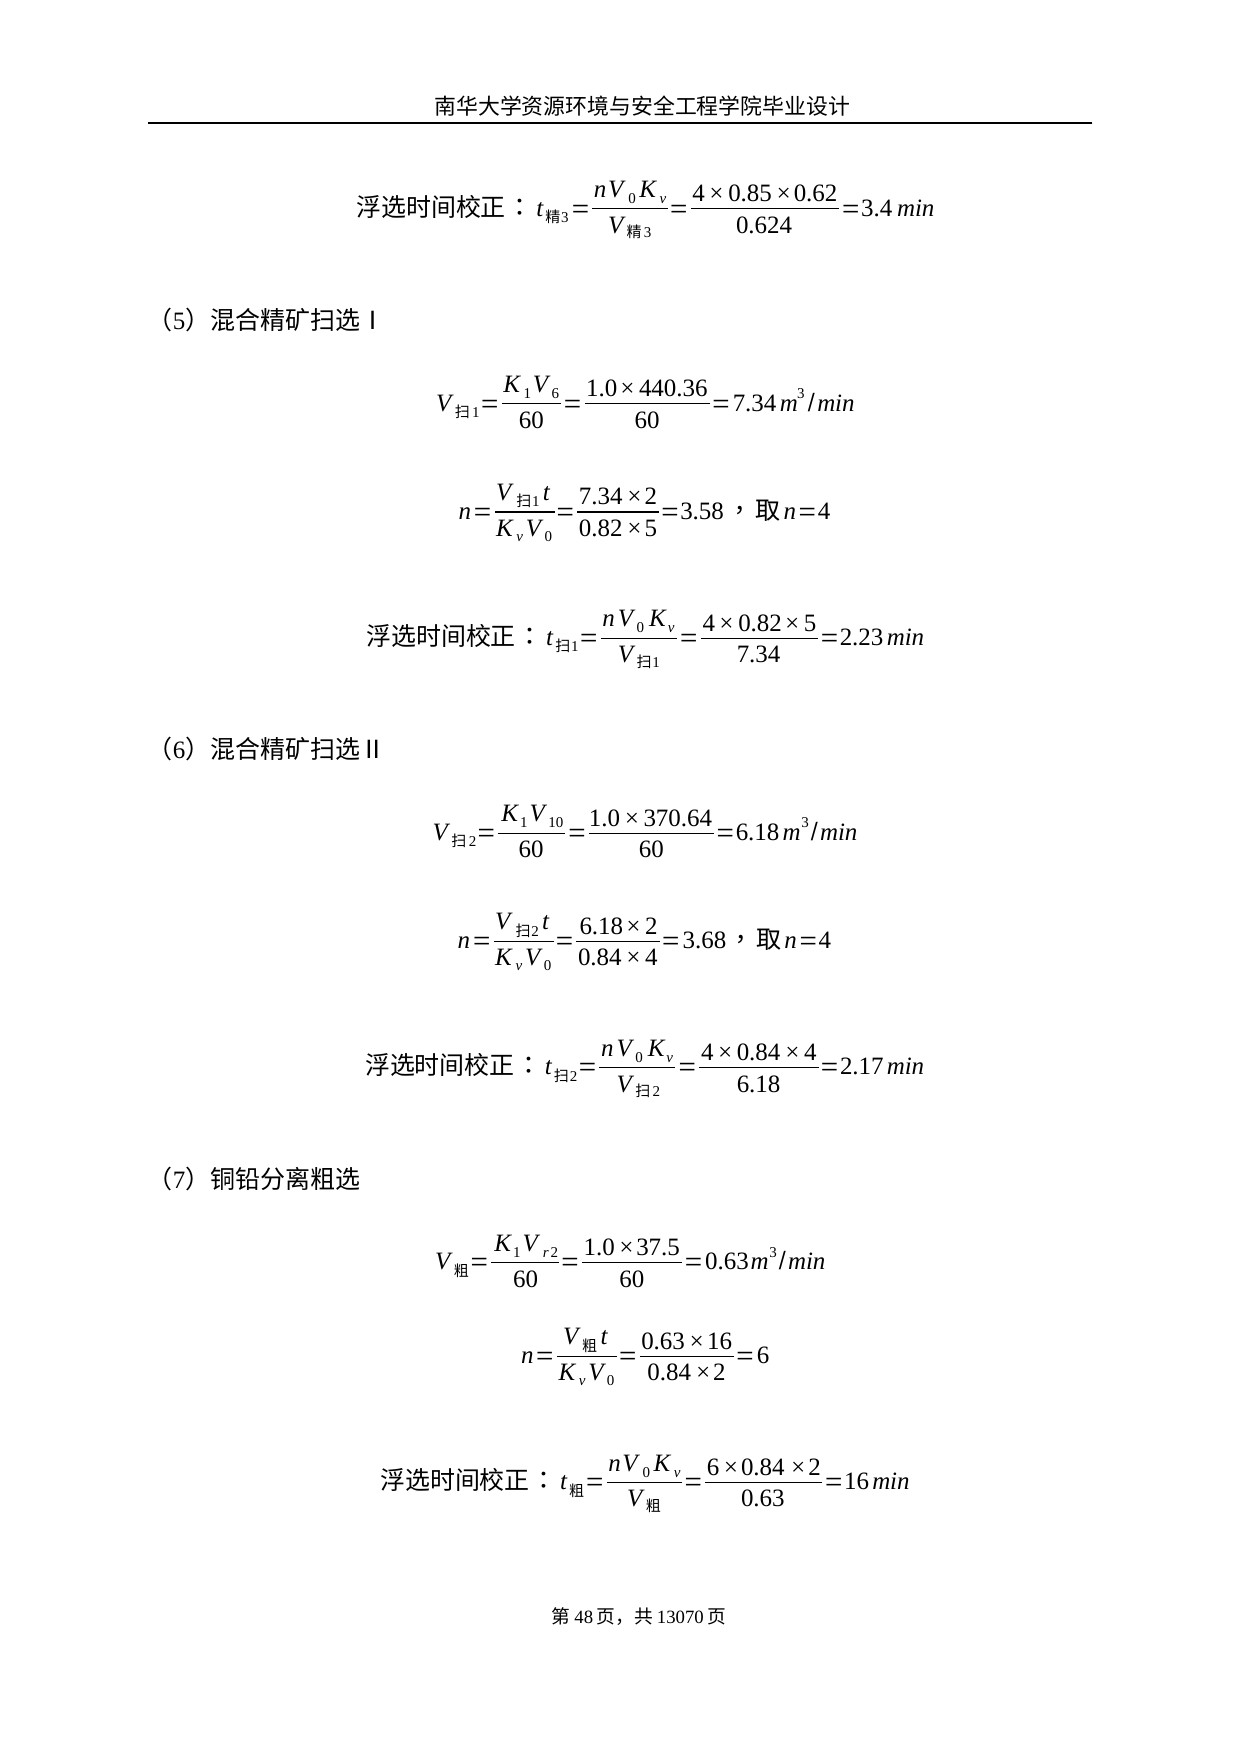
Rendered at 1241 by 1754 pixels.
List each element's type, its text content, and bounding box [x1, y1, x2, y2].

text （7）铜铅分离粗选 [148, 1145, 1092, 1210]
text （5）混合精矿扫选Ⅰ [148, 286, 1092, 351]
text （6）混合精矿扫选Ⅱ [148, 715, 1092, 780]
